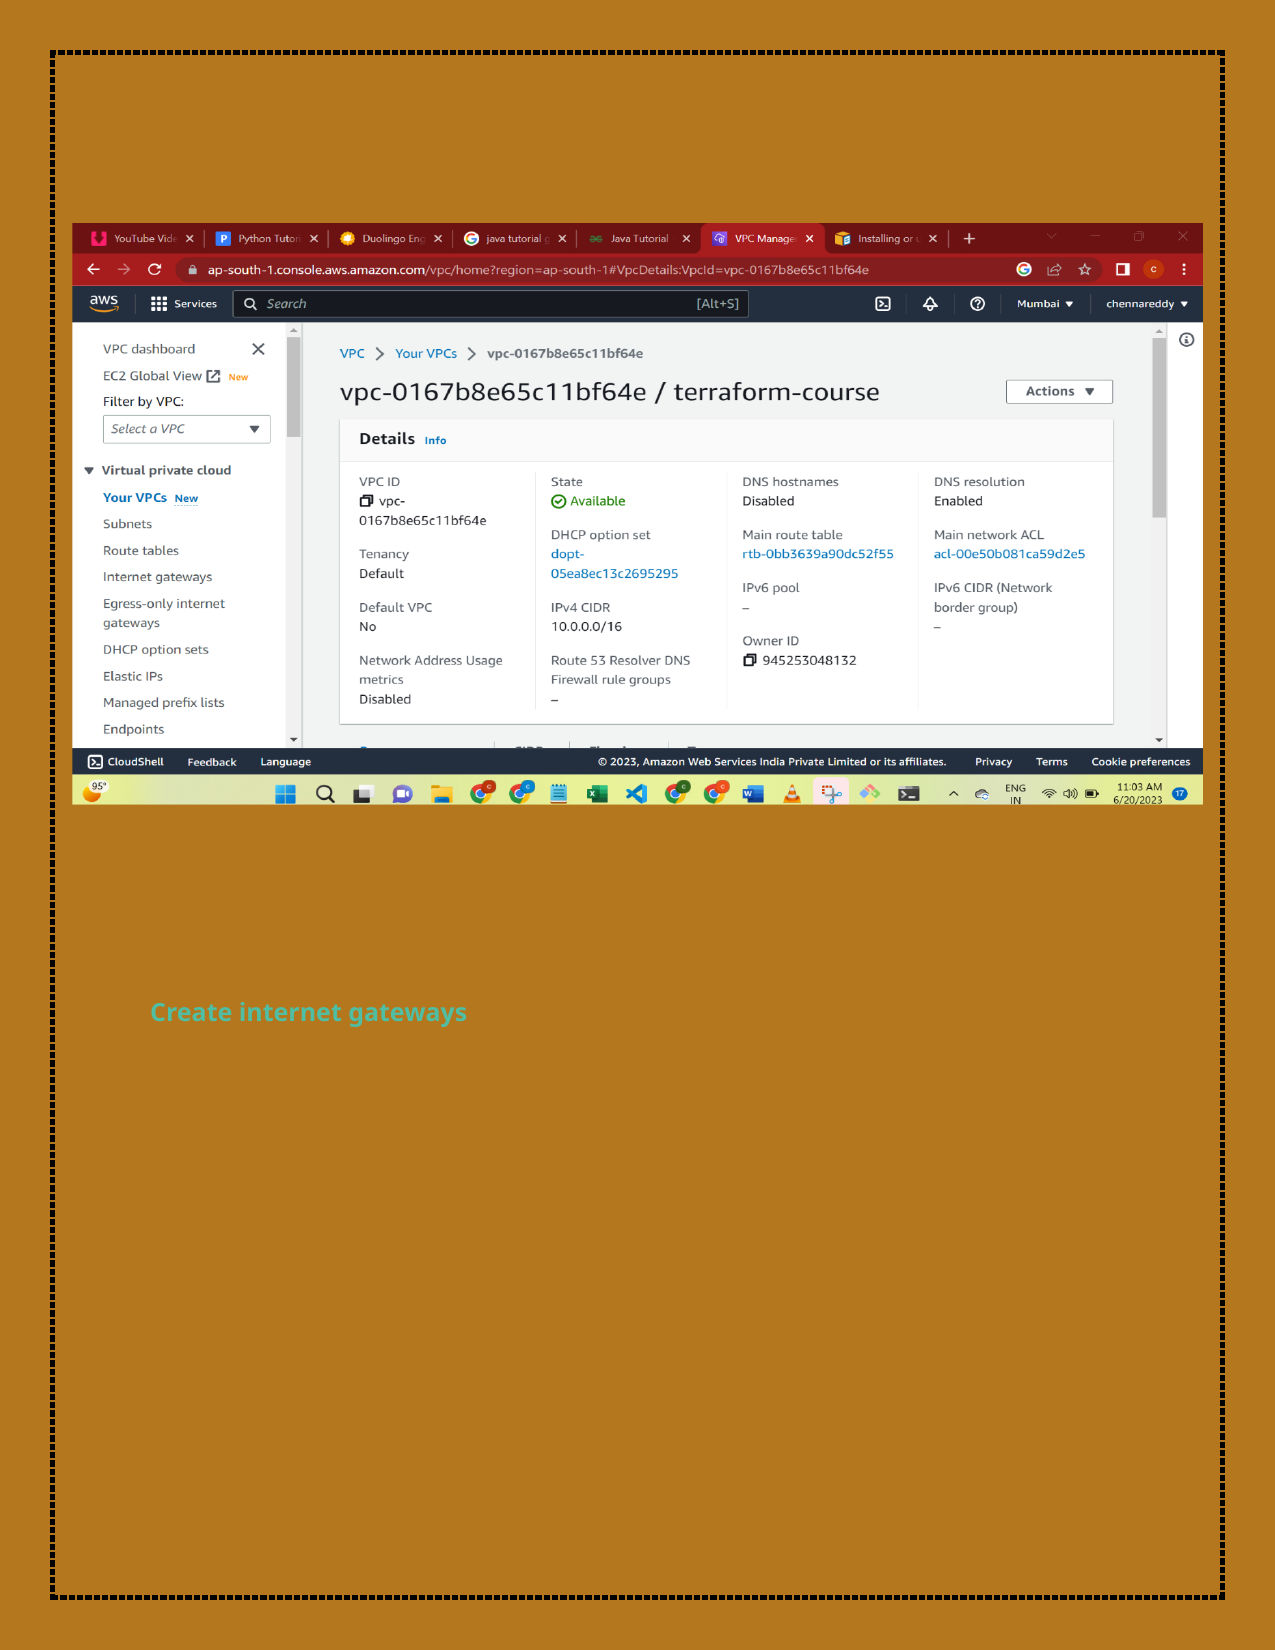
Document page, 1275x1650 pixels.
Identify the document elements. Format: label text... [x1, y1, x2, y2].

text Create internet gateways [150, 995, 1125, 1029]
picture [72, 223, 1203, 813]
